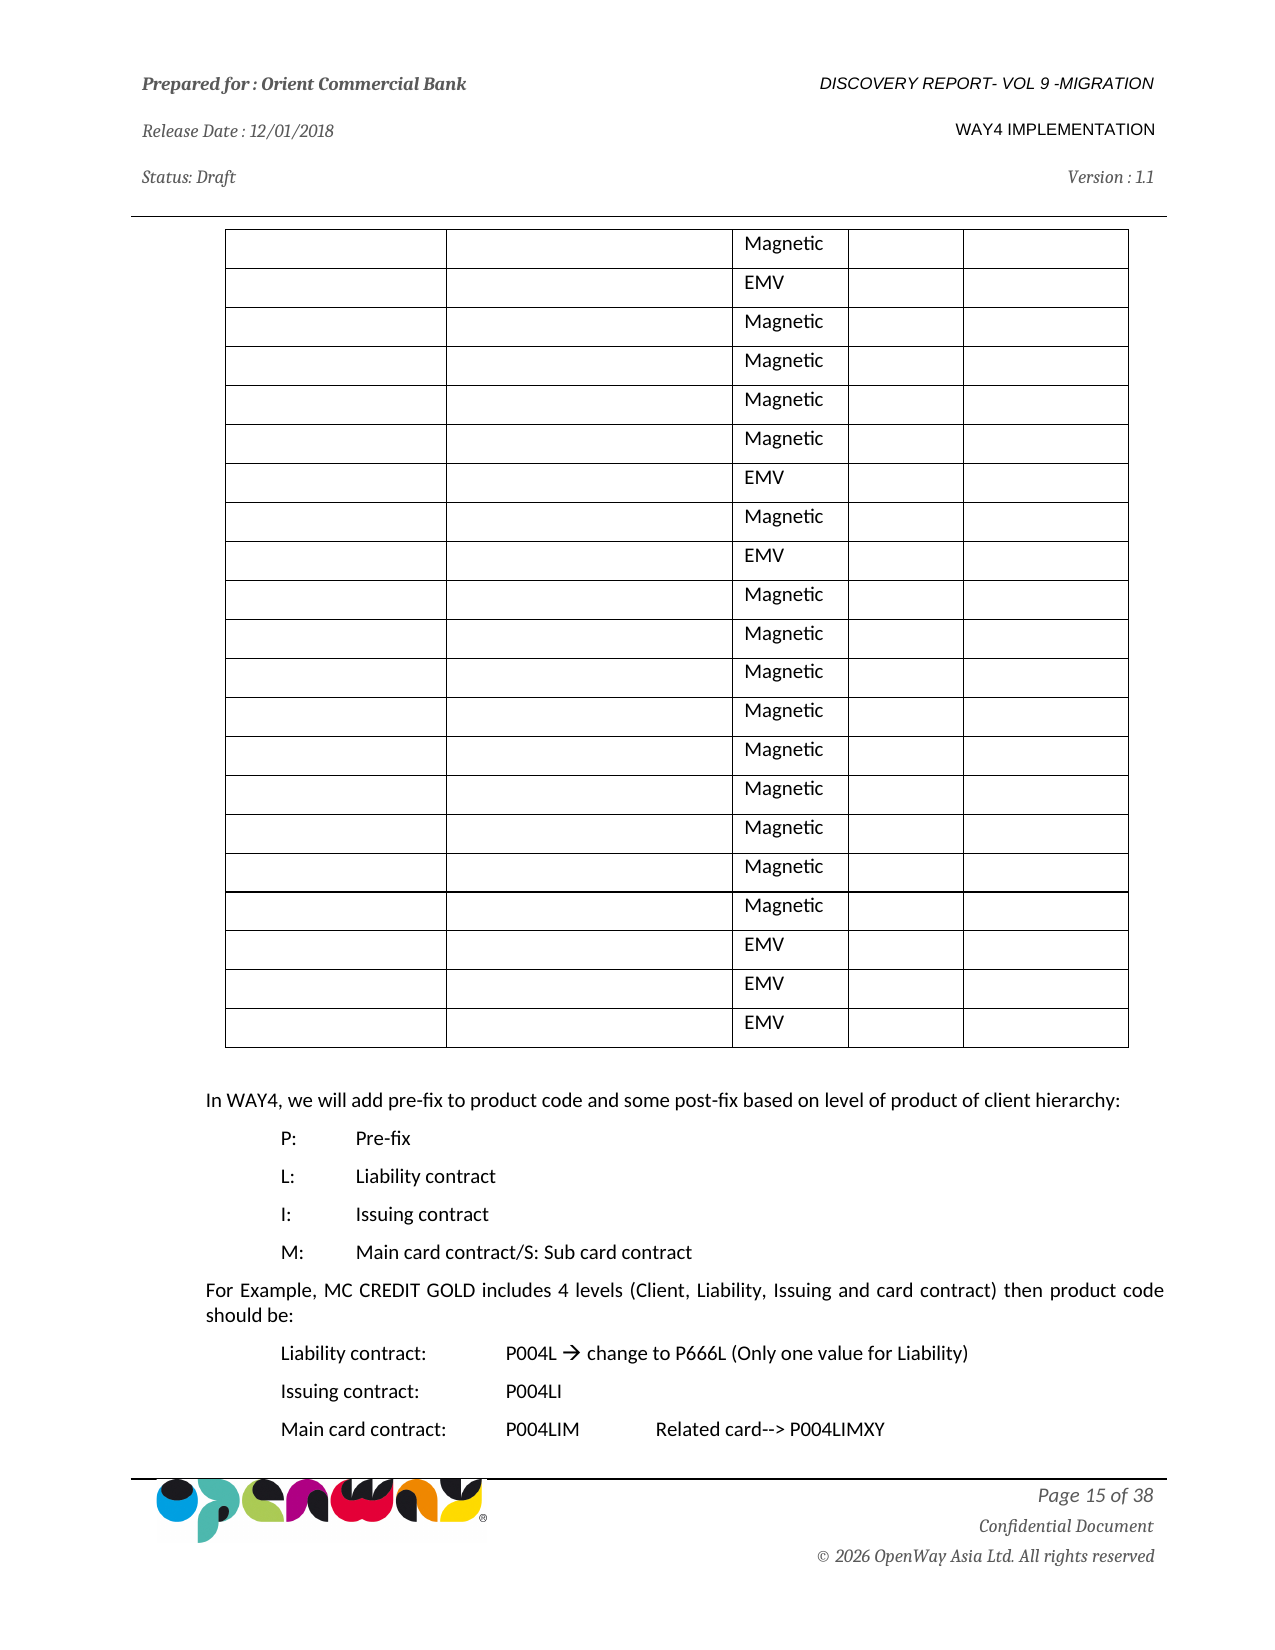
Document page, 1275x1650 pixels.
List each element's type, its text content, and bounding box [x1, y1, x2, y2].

table_cell Magnetic [733, 659, 848, 697]
table_cell Magnetic [733, 893, 848, 930]
table_cell [964, 542, 1128, 580]
table_cell [964, 581, 1128, 619]
table_cell [964, 659, 1128, 697]
table_cell Magnetic [733, 581, 848, 619]
table_cell [964, 776, 1128, 813]
table_cell [226, 425, 446, 463]
table_cell [226, 386, 446, 424]
table_cell [447, 386, 732, 424]
table_cell [964, 425, 1128, 463]
table_cell [226, 503, 446, 541]
table_cell [849, 659, 963, 697]
table_cell Magnetic [733, 347, 848, 385]
table_cell Magnetic [733, 737, 848, 774]
table_cell [447, 503, 732, 541]
table_cell [447, 893, 732, 930]
table_cell [226, 659, 446, 697]
table_cell [964, 737, 1128, 774]
text For Example, MC CREDIT GOLD includes 4 levels (Client, Liability, Issuing and card contract) then product code should be: [206, 1277, 1167, 1328]
table_cell [964, 503, 1128, 541]
table_cell [964, 854, 1128, 891]
table_cell [849, 931, 963, 969]
text In WAY4, we will add pre-fix to product code and some post-fix based on level of product of client hierarchy: [206, 1087, 1167, 1113]
table_cell Magnetic [733, 230, 848, 268]
table_cell [226, 581, 446, 619]
table_cell [964, 893, 1128, 930]
table_cell [849, 425, 963, 463]
table_cell [226, 698, 446, 736]
table_cell [964, 970, 1128, 1008]
table_cell EMV [733, 464, 848, 502]
table_cell [849, 347, 963, 385]
text L: Liability contract [206, 1163, 1167, 1188]
table_cell Magnetic [733, 815, 848, 852]
text P: Pre-fix [206, 1125, 1167, 1151]
table_cell [849, 620, 963, 658]
table_cell [226, 464, 446, 502]
table_cell [447, 776, 732, 813]
table_cell Magnetic [733, 698, 848, 736]
table_cell [226, 737, 446, 774]
table_cell [226, 1009, 446, 1047]
table_cell Magnetic [733, 386, 848, 424]
table_cell [849, 542, 963, 580]
text M: Main card contract/S: Sub card contract [206, 1239, 1167, 1264]
table_cell [226, 931, 446, 969]
table_cell EMV [733, 931, 848, 969]
table_cell [849, 269, 963, 307]
table_cell [447, 659, 732, 697]
table_cell [447, 931, 732, 969]
table_cell [964, 815, 1128, 852]
table_cell [226, 970, 446, 1008]
table_cell [964, 464, 1128, 502]
text Main card contract: P004LIM Related card--> P004LIMXY [206, 1416, 1167, 1441]
table_cell [447, 698, 732, 736]
table_cell [226, 893, 446, 930]
table_cell [849, 581, 963, 619]
table_cell [964, 386, 1128, 424]
table_cell [849, 1009, 963, 1047]
table_cell [447, 970, 732, 1008]
table_cell [849, 893, 963, 930]
table_cell [964, 308, 1128, 346]
table_cell [226, 776, 446, 813]
table_cell [447, 620, 732, 658]
table_cell [849, 854, 963, 891]
table_cell [964, 347, 1128, 385]
table_cell EMV [733, 1009, 848, 1047]
text Liability contract: P004L change to P666L (Only one value for Liability) [206, 1340, 1167, 1366]
table_cell [849, 698, 963, 736]
table_cell [447, 1009, 732, 1047]
table_cell [447, 308, 732, 346]
table_cell [447, 581, 732, 619]
table_cell [447, 230, 732, 268]
table_cell EMV [733, 970, 848, 1008]
table_cell [447, 464, 732, 502]
table_cell [964, 931, 1128, 969]
table_cell [964, 269, 1128, 307]
table_cell [447, 347, 732, 385]
table_cell [226, 308, 446, 346]
table_cell [447, 269, 732, 307]
table_cell EMV [733, 269, 848, 307]
table_cell [226, 347, 446, 385]
table_cell [447, 425, 732, 463]
table_cell [447, 854, 732, 891]
table_cell [964, 1009, 1128, 1047]
table_cell [964, 698, 1128, 736]
table_cell [964, 230, 1128, 268]
table_cell [849, 776, 963, 813]
table_cell [849, 230, 963, 268]
table_cell [226, 230, 446, 268]
table_cell [226, 542, 446, 580]
text I: Issuing contract [206, 1201, 1167, 1226]
table_cell [849, 503, 963, 541]
table_cell Magnetic [733, 854, 848, 891]
text Issuing contract: P004LI [206, 1378, 1167, 1403]
table_cell [447, 737, 732, 774]
table_cell [849, 386, 963, 424]
table_cell [447, 815, 732, 852]
table_cell Magnetic [733, 776, 848, 813]
table_cell [849, 308, 963, 346]
table_cell [226, 815, 446, 852]
table_cell Magnetic [733, 620, 848, 658]
table_cell [849, 737, 963, 774]
picture [156, 1479, 487, 1543]
table_cell [849, 970, 963, 1008]
table_cell [226, 620, 446, 658]
table_cell [964, 620, 1128, 658]
table_cell [226, 854, 446, 891]
table_cell Magnetic [733, 503, 848, 541]
table_cell [226, 269, 446, 307]
table_cell Magnetic [733, 425, 848, 463]
table_cell [849, 815, 963, 852]
table_cell Magnetic [733, 308, 848, 346]
table_cell EMV [733, 542, 848, 580]
table_cell [849, 464, 963, 502]
table_cell [447, 542, 732, 580]
